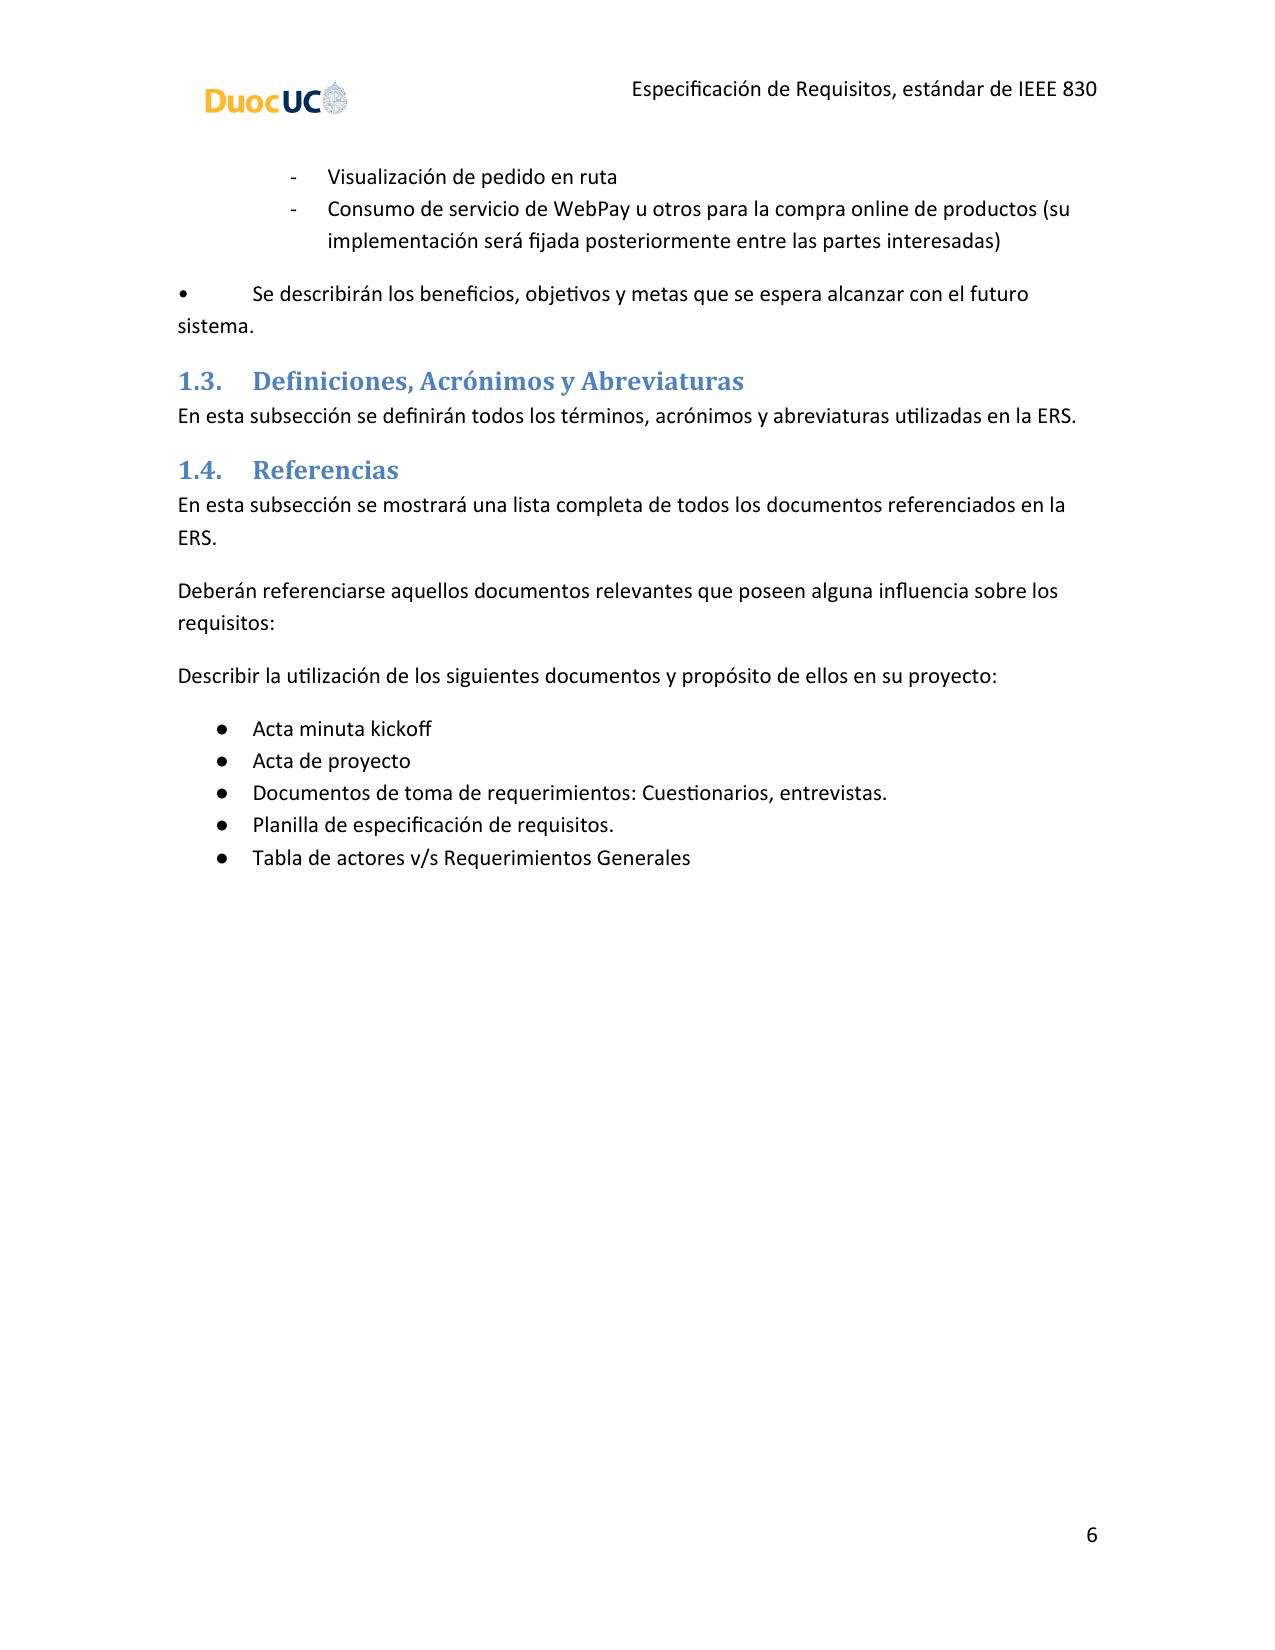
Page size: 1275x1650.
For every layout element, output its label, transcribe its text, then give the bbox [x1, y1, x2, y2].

list Visualización de pedido en ruta [290, 162, 1098, 190]
list Tabla de actores v/s Requerimientos Generales [215, 843, 1098, 871]
text En esta subsección se mostrará una lista completa de todos los documentos referenciados en la ERS. [177, 491, 1098, 551]
text 1.4. Referencias [177, 454, 1098, 486]
list Planilla de especificación de requisitos. [215, 811, 1098, 838]
text Describir la utilización de los siguientes documentos y propósito de ellos en su proyecto: [177, 661, 1098, 689]
text En esta subsección se definirán todos los términos, acrónimos y abreviaturas utilizadas en la ERS. [177, 401, 1098, 429]
list Documentos de toma de requerimientos: Cuestionarios, entrevistas. [215, 778, 1098, 806]
list Acta minuta kickoff [215, 714, 1098, 742]
text • Se describirán los beneficios, objetivos y metas que se espera alcanzar con el futuro sistema. [177, 279, 1098, 339]
list Acta de proyecto [215, 746, 1098, 774]
list Consumo de servicio de WebPay u otros para la compra online de productos (su implementación será fijada posteriormente entre las partes interesadas) [290, 194, 1098, 254]
picture [198, 78, 352, 117]
text Deberán referenciarse aquellos documentos relevantes que poseen alguna influencia sobre los requisitos: [177, 576, 1098, 636]
text 1.3. Definiciones, Acrónimos y Abreviaturas [177, 364, 1098, 396]
